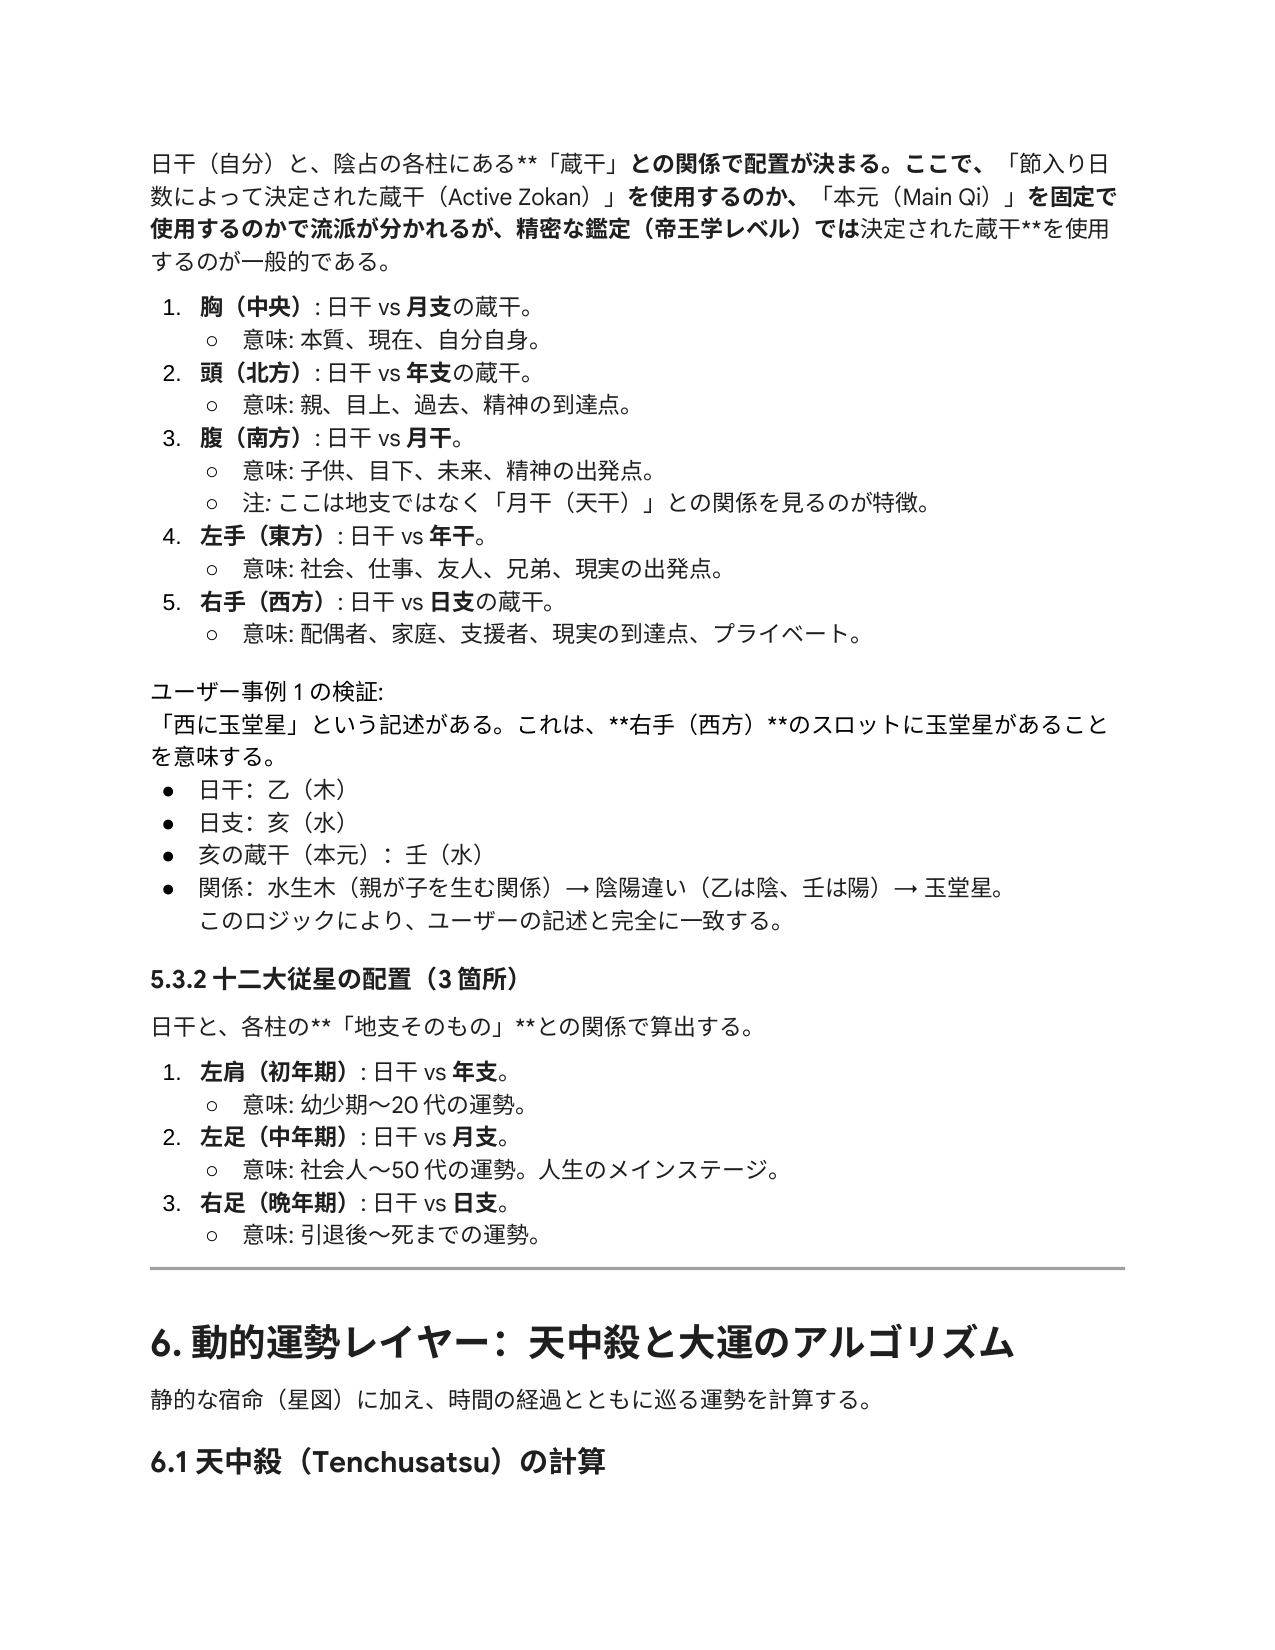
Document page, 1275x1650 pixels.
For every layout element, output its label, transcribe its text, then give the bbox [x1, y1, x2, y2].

list 日干：乙（木） [161, 776, 1125, 805]
text 日干と、各柱の**「地支そのもの」**との関係で算出する。 [150, 1013, 1125, 1042]
subtitle 6. 動的運勢レイヤー：天中殺と大運のアルゴリズム [150, 1271, 1125, 1367]
list 左手（東方）: 日干 vs 年干。 [162, 522, 1125, 551]
list 頭（北方）: 日干 vs 年支の蔵干。 [162, 359, 1125, 387]
list 左足（中年期）: 日干 vs 月支。 [162, 1124, 1125, 1152]
list 亥の蔵干（本元）：壬（水） [161, 842, 1125, 870]
text ユーザー事例 1 の検証: [150, 678, 1125, 707]
list 意味: 配偶者、家庭、支援者、現実の到達点、プライベート。 [205, 620, 1125, 649]
list 意味: 社会人〜50代の運勢。人生のメインステージ。 [205, 1156, 1125, 1185]
subtitle 5.3.2 十二大従星の配置（3箇所） [150, 965, 1125, 996]
list 関係：水生木（親が子を生む関係）→ 陰陽違い（乙は陰、壬は陽）→ 玉堂星。 このロジックにより、ユーザーの記述と完全に一致する。 [161, 874, 1125, 936]
list 意味: 親、目上、過去、精神の到達点。 [205, 391, 1125, 420]
list 胸（中央）: 日干 vs 月支の蔵干。 [162, 293, 1125, 322]
list 左肩（初年期）: 日干 vs 年支。 [162, 1058, 1125, 1087]
list 日支：亥（水） [161, 809, 1125, 838]
text 静的な宿命（星図）に加え、時間の経過とともに巡る運勢を計算する。 [150, 1387, 1125, 1415]
list 注: ここは地支ではなく「月干（天干）」との関係を見るのが特徴。 [205, 489, 1125, 518]
list 意味: 引退後〜死までの運勢。 [205, 1222, 1125, 1251]
subtitle 6.1 天中殺（Tenchusatsu）の計算 [150, 1444, 1125, 1481]
list 意味: 子供、目下、未来、精神の出発点。 [205, 457, 1125, 486]
list 意味: 本質、現在、自分自身。 [205, 326, 1125, 355]
text 「西に玉堂星」という記述がある。これは、**右手（西方）**のスロットに玉堂星があることを意味する。 [150, 711, 1125, 772]
list 意味: 幼少期〜20代の運勢。 [205, 1091, 1125, 1120]
list 腹（南方）: 日干 vs 月干。 [162, 424, 1125, 453]
list 右手（西方）: 日干 vs 日支の蔵干。 [162, 588, 1125, 616]
list 意味: 社会、仕事、友人、兄弟、現実の出発点。 [205, 555, 1125, 584]
list 右足（晩年期）: 日干 vs 日支。 [162, 1189, 1125, 1218]
text 日干（自分）と、陰占の各柱にある**「蔵干」との関係で配置が決まる。ここで、「節入り日数によって決定された蔵干（Active Zokan）」を使用するのか、「本元（Main Qi）」を固定で使用するのかで流派が分かれるが、精密な鑑定（帝王学レベル）では決定された蔵干**を使用するのが一般的である。 [150, 150, 1125, 277]
